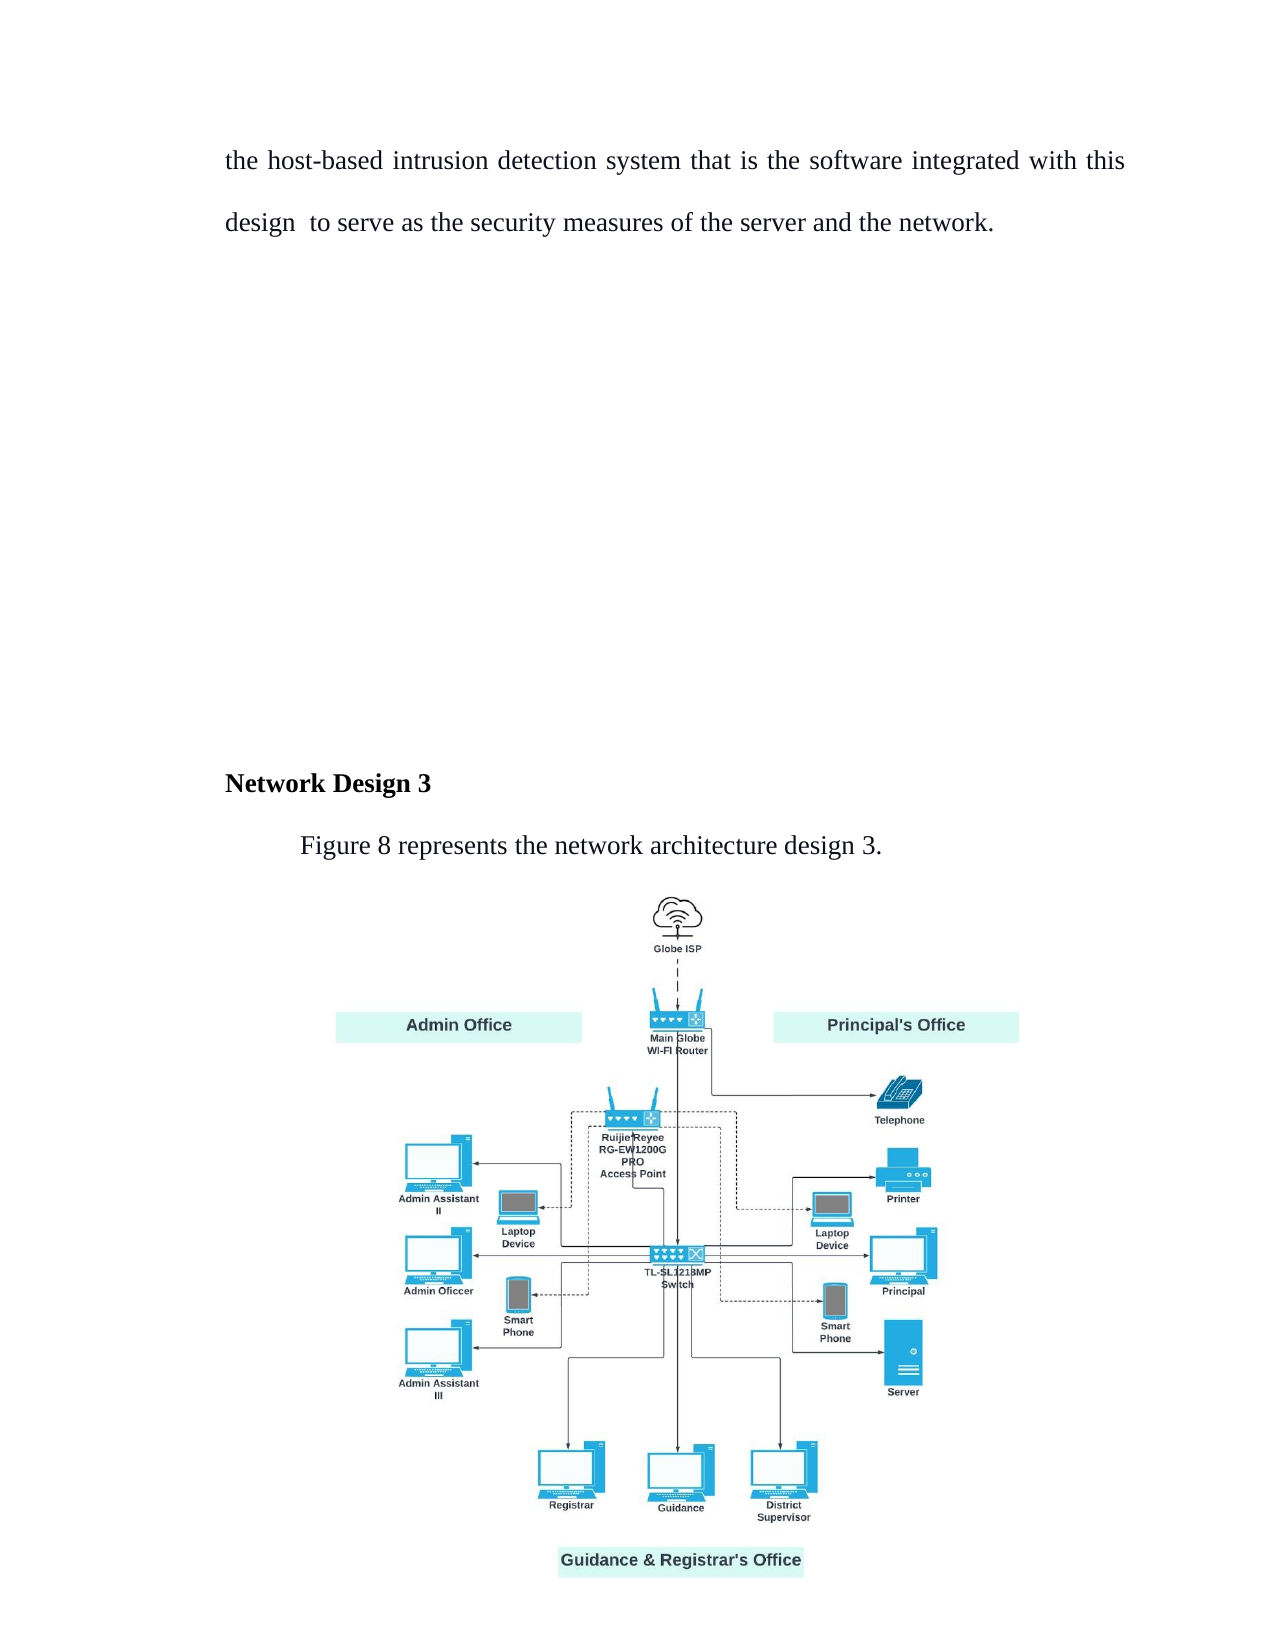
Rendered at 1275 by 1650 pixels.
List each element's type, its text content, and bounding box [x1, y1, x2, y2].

subtitle Network Design 3 [225, 767, 1258, 798]
text Figure 8 represents the network architecture design 3. [300, 829, 1258, 860]
picture [331, 891, 1024, 1581]
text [225, 144, 1125, 237]
